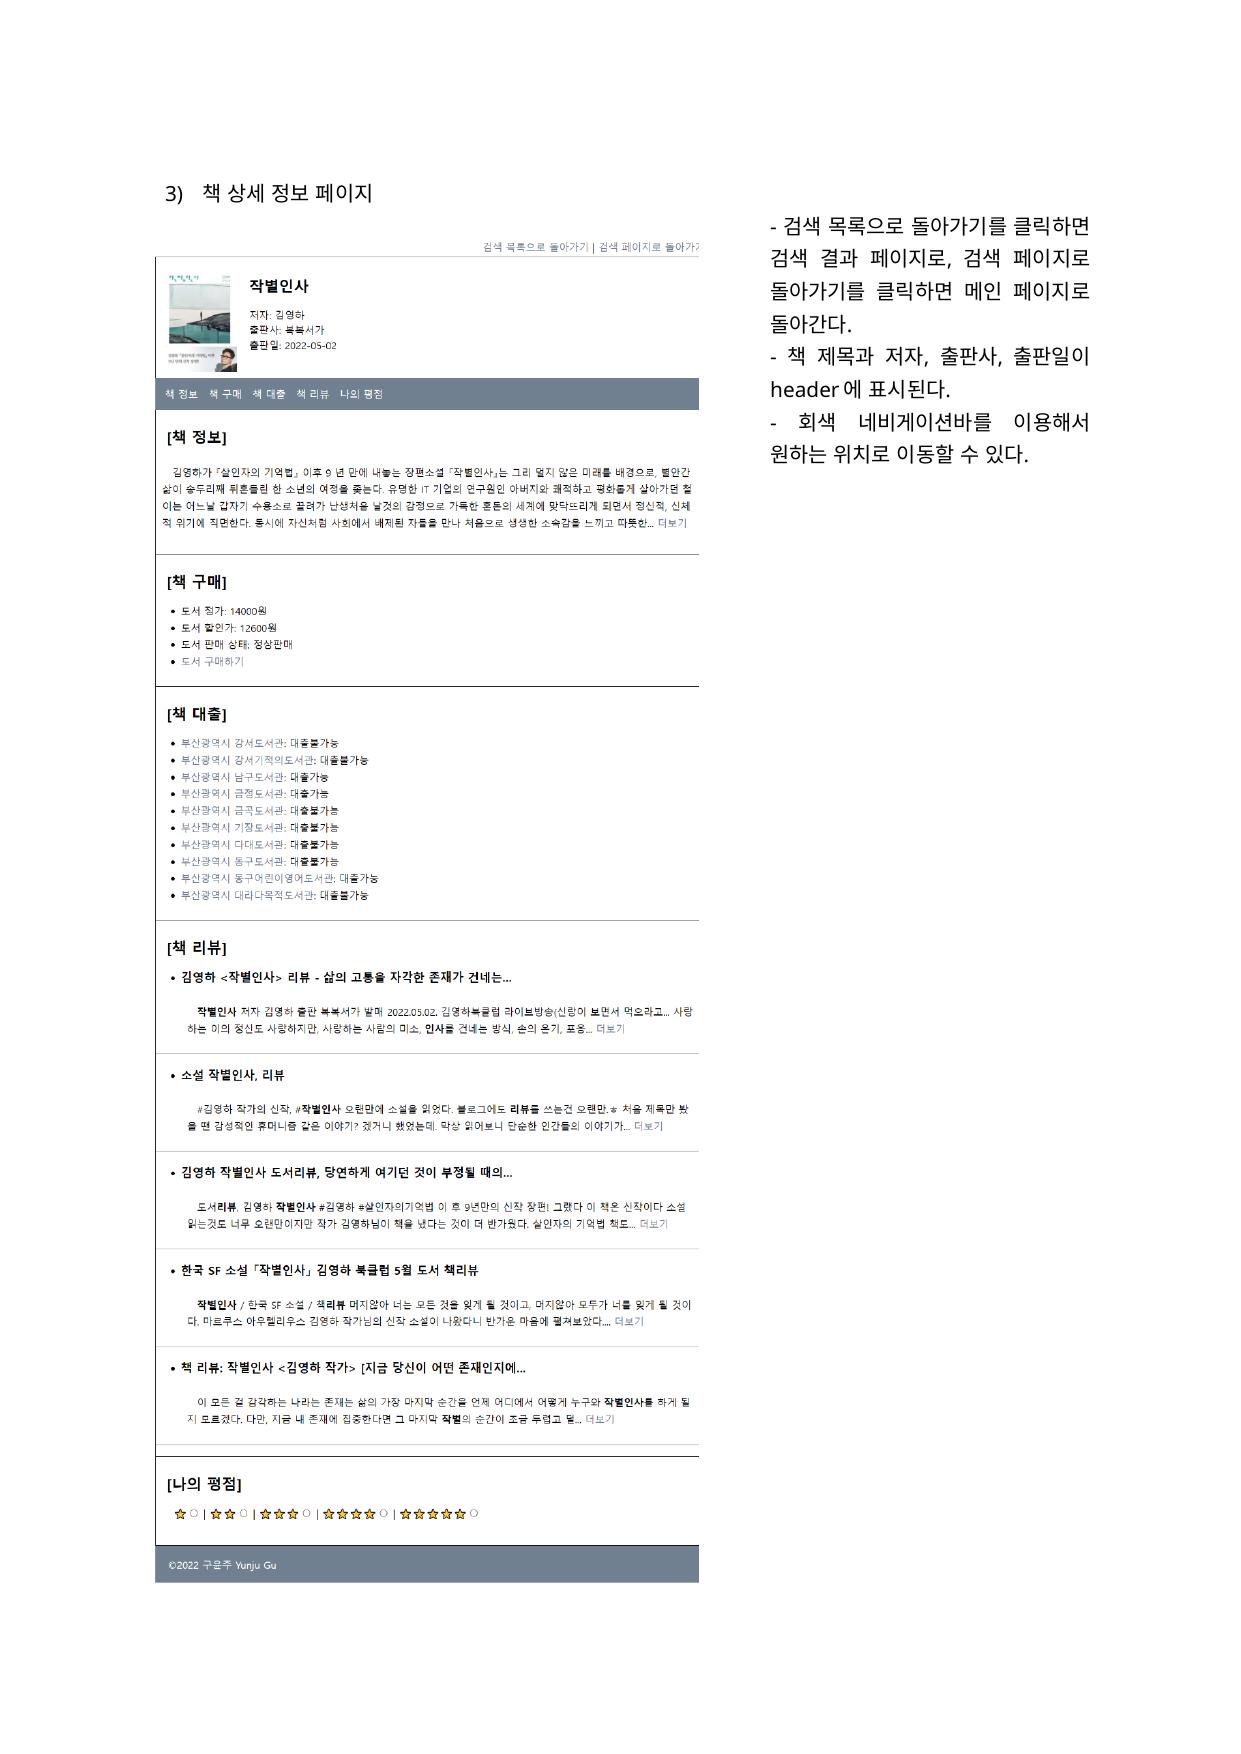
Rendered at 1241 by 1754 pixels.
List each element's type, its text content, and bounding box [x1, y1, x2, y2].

list 책 상세 정보 페이지 - 검색 목록으로 돌아가기를 클릭하면 검색 결과 페이지로, 검색 페이지로 돌아가기를 클릭하면 메인 페이지로 돌아간다. - 책 제목과 저자, 출판사, 출판일이 header에 표시된다. - 회색 네비게이션바를 이용해서 원하는 위치로 이동할 수 있다. [165, 177, 1090, 500]
picture [150, 235, 699, 1604]
